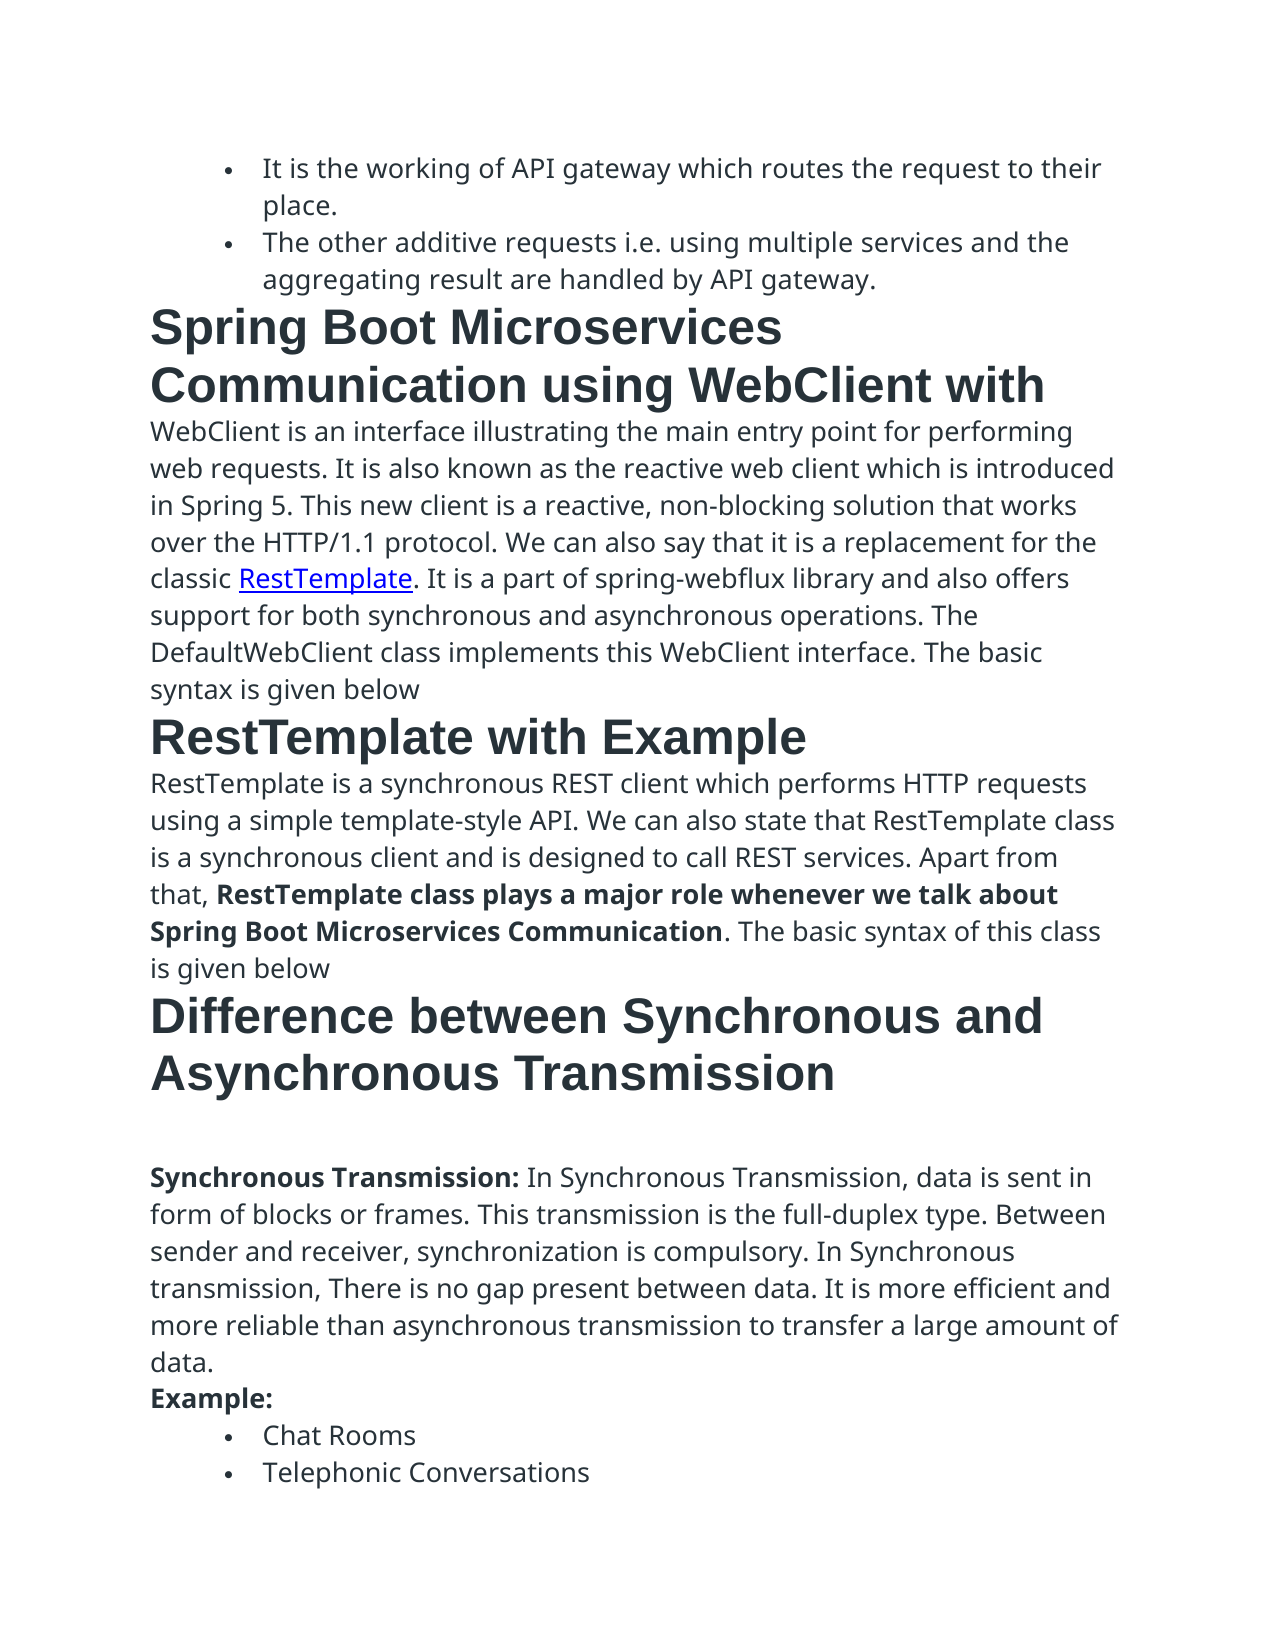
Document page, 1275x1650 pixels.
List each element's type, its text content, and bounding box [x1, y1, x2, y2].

list It is the working of API gateway which routes the request to their place. [225, 150, 1125, 224]
list The other additive requests i.e. using multiple services and the aggregating result are handled by API gateway. [225, 224, 1125, 297]
text Synchronous Transmission: In Synchronous Transmission, data is sent in form of blocks or frames. This transmission is the full-duplex type. Between sender and receiver, synchronization is compulsory. In Synchronous transmission, There is no gap present between data. It is more efficient and more reliable than asynchronous transmission to transfer a large amount of data. [150, 1159, 1125, 1380]
text Example: [150, 1380, 1125, 1417]
list Chat Rooms [225, 1417, 1125, 1454]
text RestTemplate is a synchronous REST client which performs HTTP requests using a simple template-style API. We can also state that RestTemplate class is a synchronous client and is designed to call REST services. Apart from that, RestTemplate class plays a major role whenever we talk about Spring Boot Microservices Communication. The basic syntax of this class is given below [150, 765, 1125, 986]
subtitle Difference between Synchronous and Asynchronous Transmission [150, 986, 1125, 1101]
subtitle Spring Boot Microservices Communication using WebClient with [150, 297, 1125, 412]
list Telephonic Conversations [225, 1454, 1125, 1491]
text WebClient is an interface illustrating the main entry point for performing web requests. It is also known as the reactive web client which is introduced in Spring 5. This new client is a reactive, non-blocking solution that works over the HTTP/1.1 protocol. We can also say that it is a replacement for the classic RestTemplate. It is a part of spring-webflux library and also offers support for both synchronous and asynchronous operations. The DefaultWebClient class implements this WebClient interface. The basic syntax is given below [150, 412, 1125, 707]
subtitle RestTemplate with Example [150, 707, 1125, 765]
